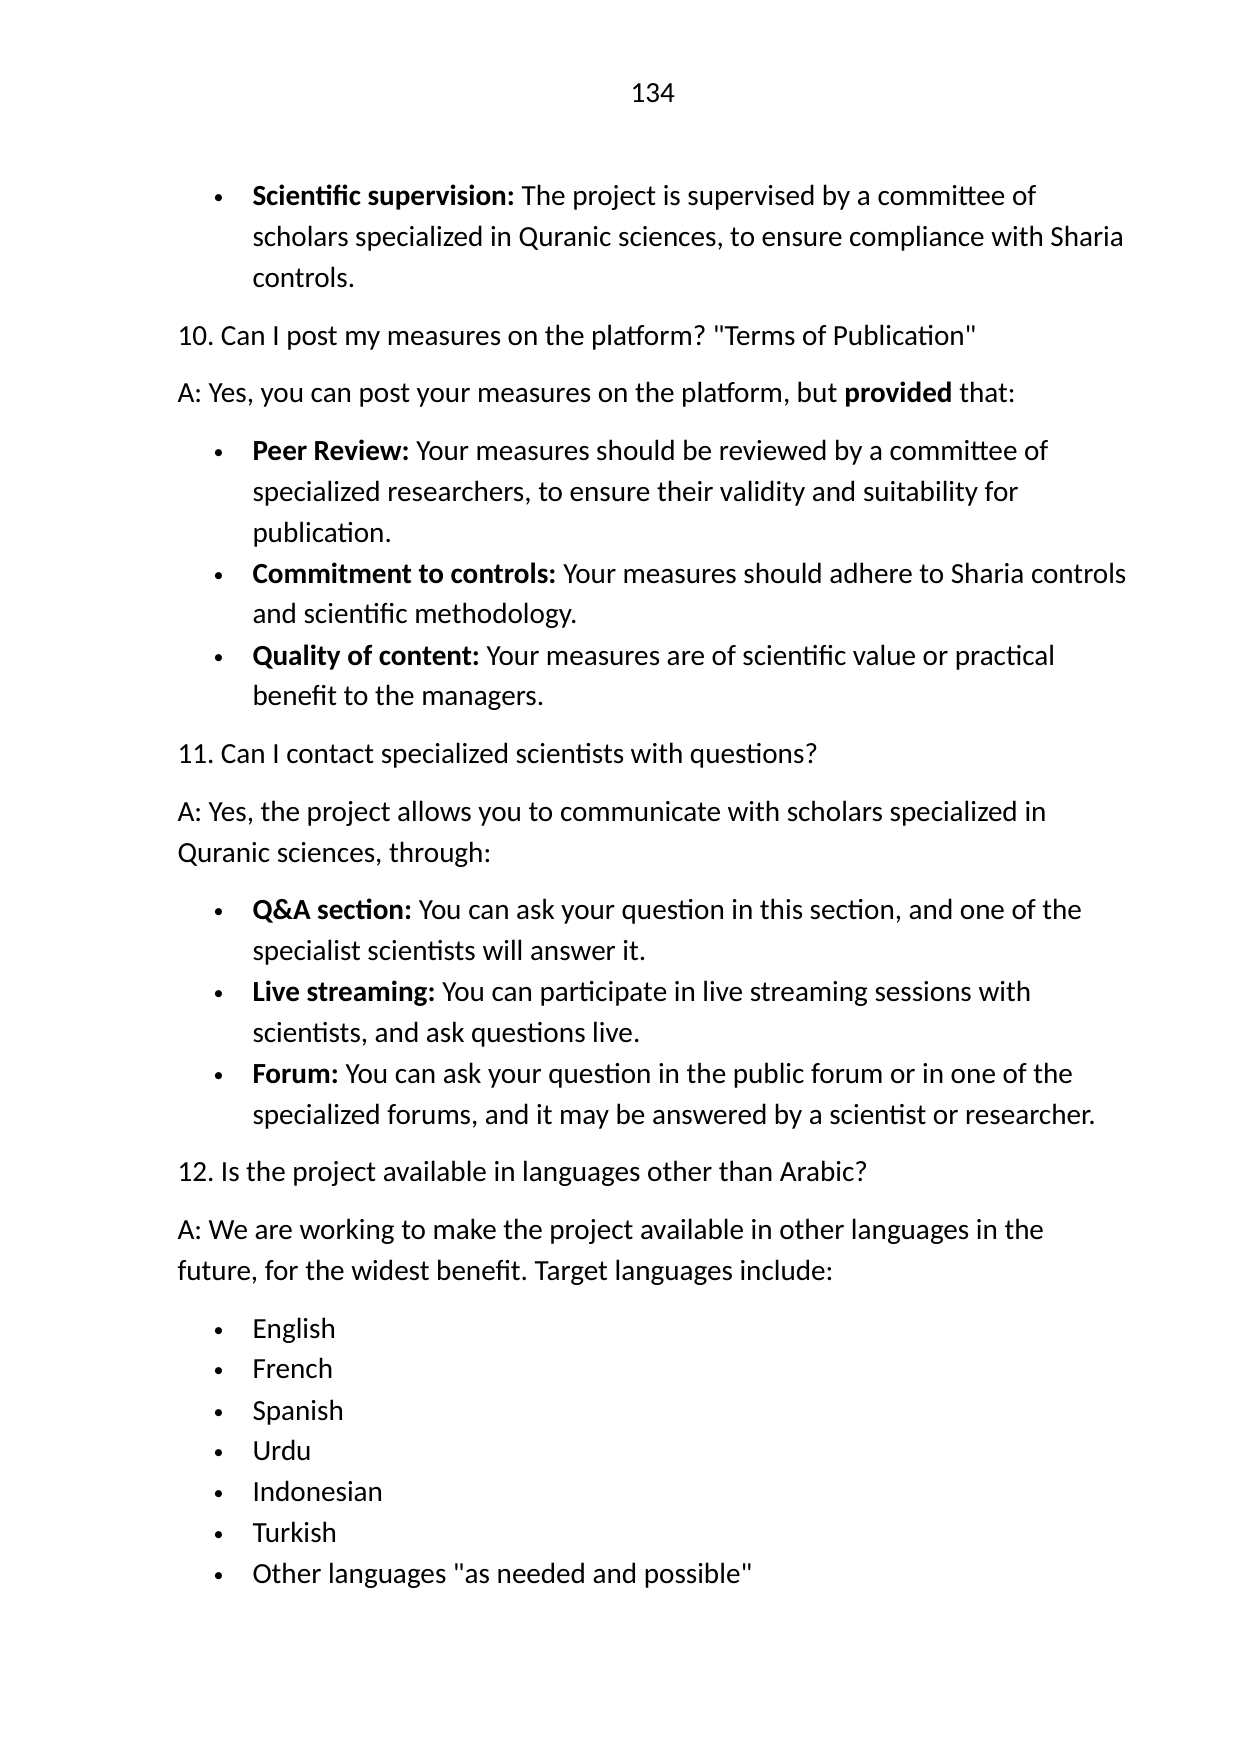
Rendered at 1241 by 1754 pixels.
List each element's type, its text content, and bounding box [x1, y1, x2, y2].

list Scientific supervision: The project is supervised by a committee of scholars specialized in Quranic sciences, to ensure compliance with Sharia controls. [215, 177, 1128, 295]
list Other languages "as needed and possible" [215, 1555, 1128, 1591]
text 10. Can I post my measures on the platform? "Terms of Publication" [177, 317, 1128, 352]
list Quality of content: Your measures are of scientific value or practical benefit to the managers. [215, 637, 1128, 713]
text 12. Is the project available in languages other than Arabic? [177, 1153, 1128, 1189]
list Spanish [215, 1392, 1128, 1427]
list Indonesian [215, 1473, 1128, 1509]
text A: We are working to make the project available in other languages in the future, for the widest benefit. Target languages include: [177, 1211, 1128, 1288]
list Commitment to controls: Your measures should adhere to Sharia controls and scientific methodology. [215, 555, 1128, 631]
text A: Yes, you can post your measures on the platform, but provided that: [177, 374, 1128, 410]
text 11. Can I contact specialized scientists with questions? [177, 735, 1128, 771]
list French [215, 1351, 1128, 1386]
list Q&A section: You can ask your question in this section, and one of the specialist scientists will answer it. [215, 891, 1128, 968]
list Peer Review: Your measures should be reviewed by a committee of specialized researchers, to ensure their validity and suitability for publication. [215, 432, 1128, 549]
text A: Yes, the project allows you to communicate with scholars specialized in Quranic sciences, through: [177, 793, 1128, 869]
list English [215, 1310, 1128, 1345]
list Turkish [215, 1514, 1128, 1550]
list Forum: You can ask your question in the public forum or in one of the specialized forums, and it may be answered by a scientist or researcher. [215, 1055, 1128, 1132]
list Urdu [215, 1432, 1128, 1468]
list Live streaming: You can participate in live streaming sessions with scientists, and ask questions live. [215, 973, 1128, 1050]
